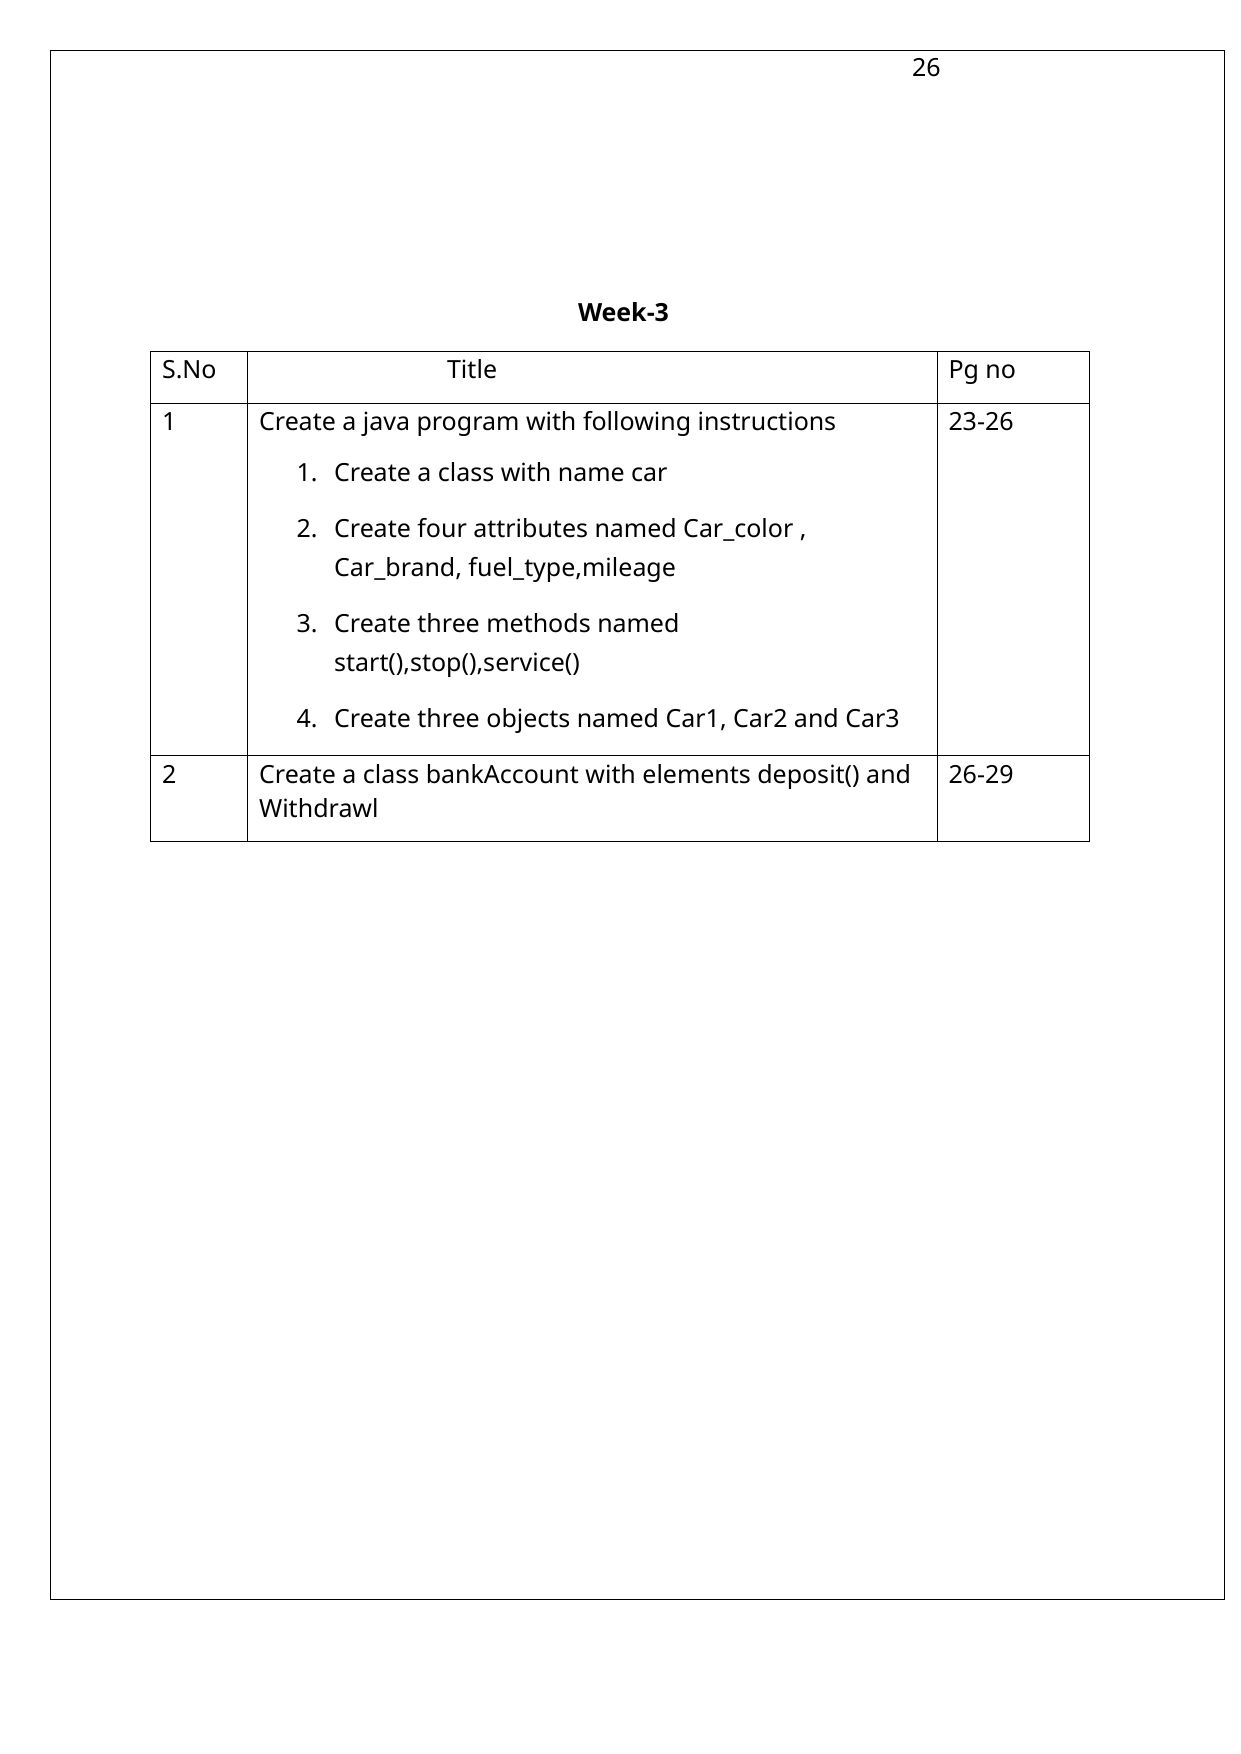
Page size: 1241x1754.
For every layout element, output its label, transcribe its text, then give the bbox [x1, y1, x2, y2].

table_cell Create a class bankAccount with elements deposit() and Withdrawl [248, 756, 937, 841]
table_header Pg no [938, 352, 1089, 403]
table_header Title [248, 352, 937, 403]
table_cell 23-26 [938, 404, 1089, 755]
table_cell 26-29 [938, 756, 1089, 841]
table_cell 2 [151, 756, 247, 841]
table_cell Create a java program with following instructions Create a class with name car Create four attributes named Car_color , Car_brand, fuel_type,mileage Create three methods named start(),stop(),service() Create three objects named Car1, Car2 and Car3 [248, 404, 937, 755]
text Week-3 [150, 295, 1090, 329]
table_cell 1 [151, 404, 247, 755]
table_header S.No [151, 352, 247, 403]
